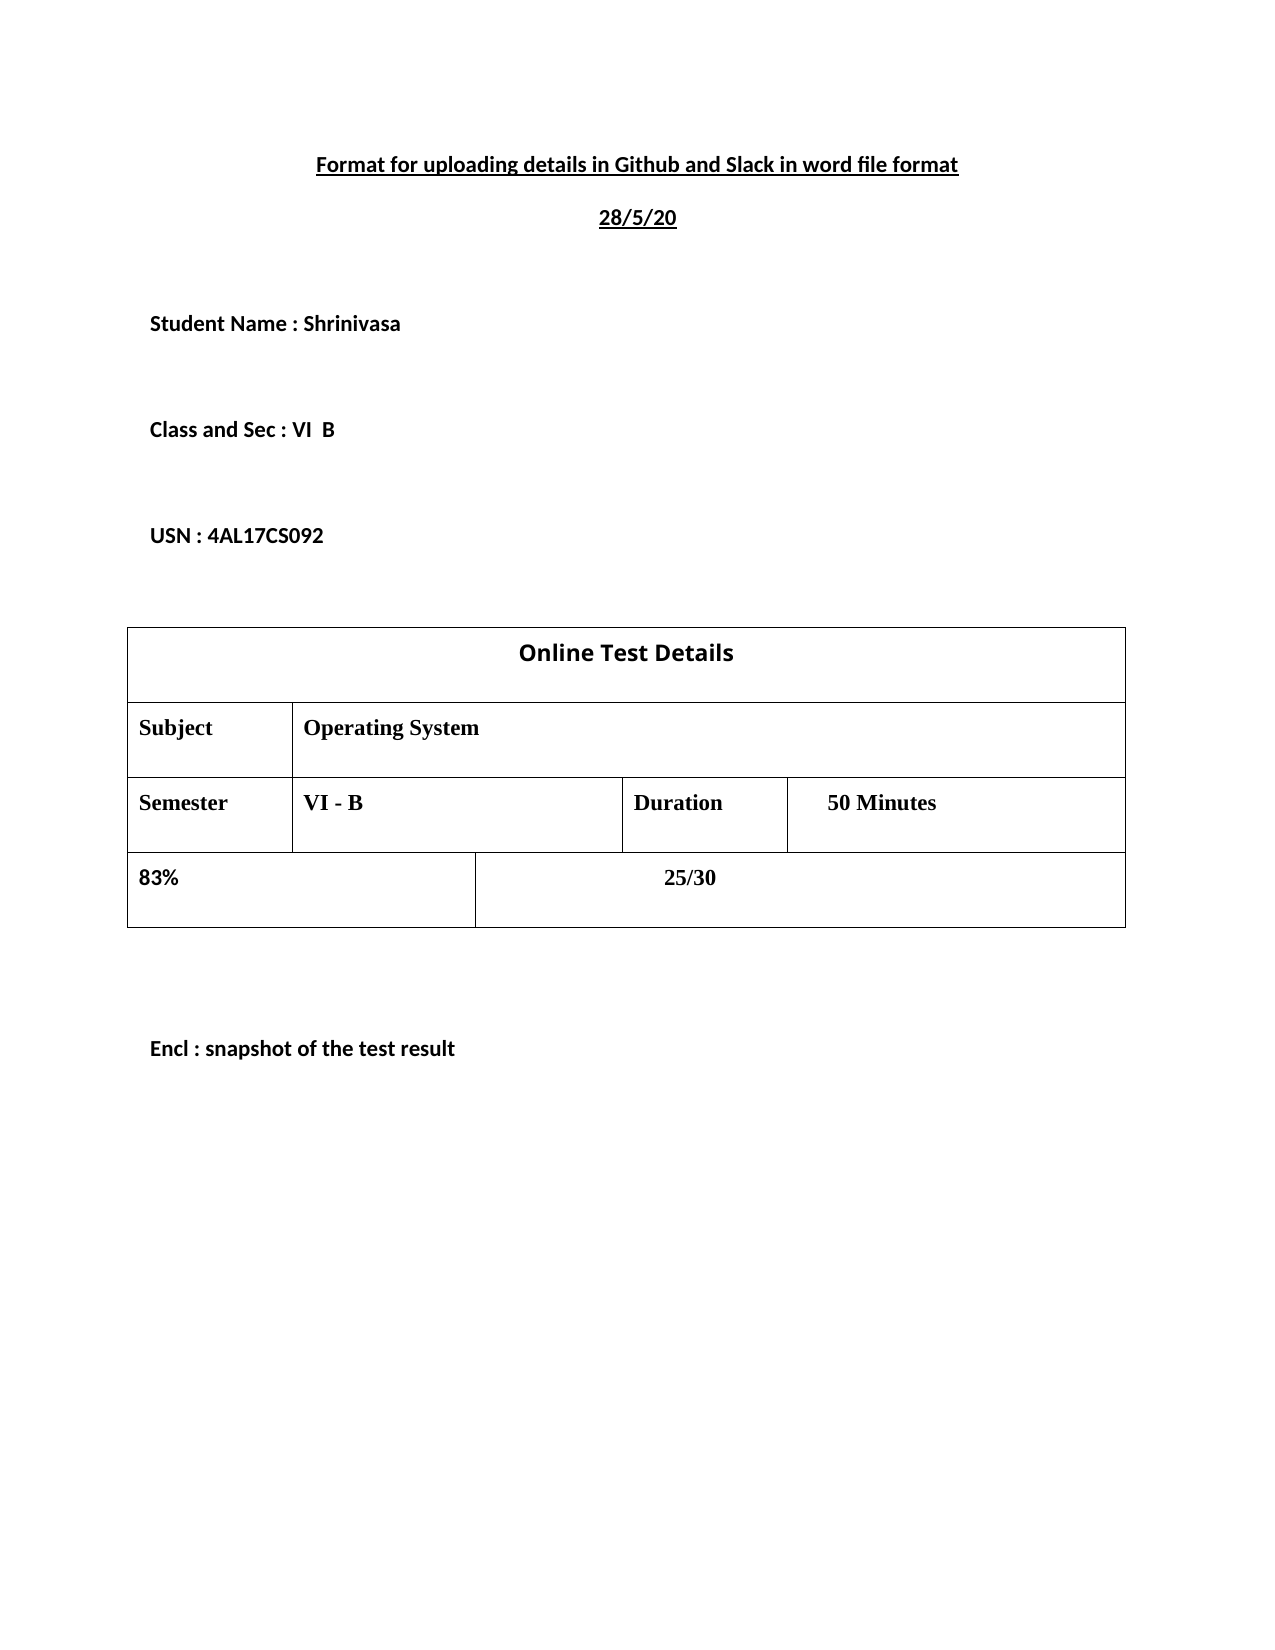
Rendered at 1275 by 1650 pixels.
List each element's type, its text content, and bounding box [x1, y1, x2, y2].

table_cell 83% [128, 853, 475, 927]
table_cell Duration [623, 778, 787, 852]
table_cell Subject [128, 703, 292, 777]
table_cell 50 Minutes [788, 778, 1125, 852]
text Class and Sec : VI B [150, 415, 1125, 443]
text Encl : snapshot of the test result [150, 1034, 1125, 1062]
table_cell Semester [128, 778, 292, 852]
table_cell 25/30 [476, 853, 1125, 927]
table_cell Operating System [293, 703, 1125, 777]
text USN : 4AL17CS092 [150, 521, 1125, 549]
table_cell VI - B [293, 778, 622, 852]
text 28/5/20 [150, 203, 1125, 231]
text Format for uploading details in Github and Slack in word file format [150, 150, 1125, 178]
text Student Name : Shrinivasa [150, 309, 1125, 337]
table_header Online Test Details [128, 628, 1125, 702]
